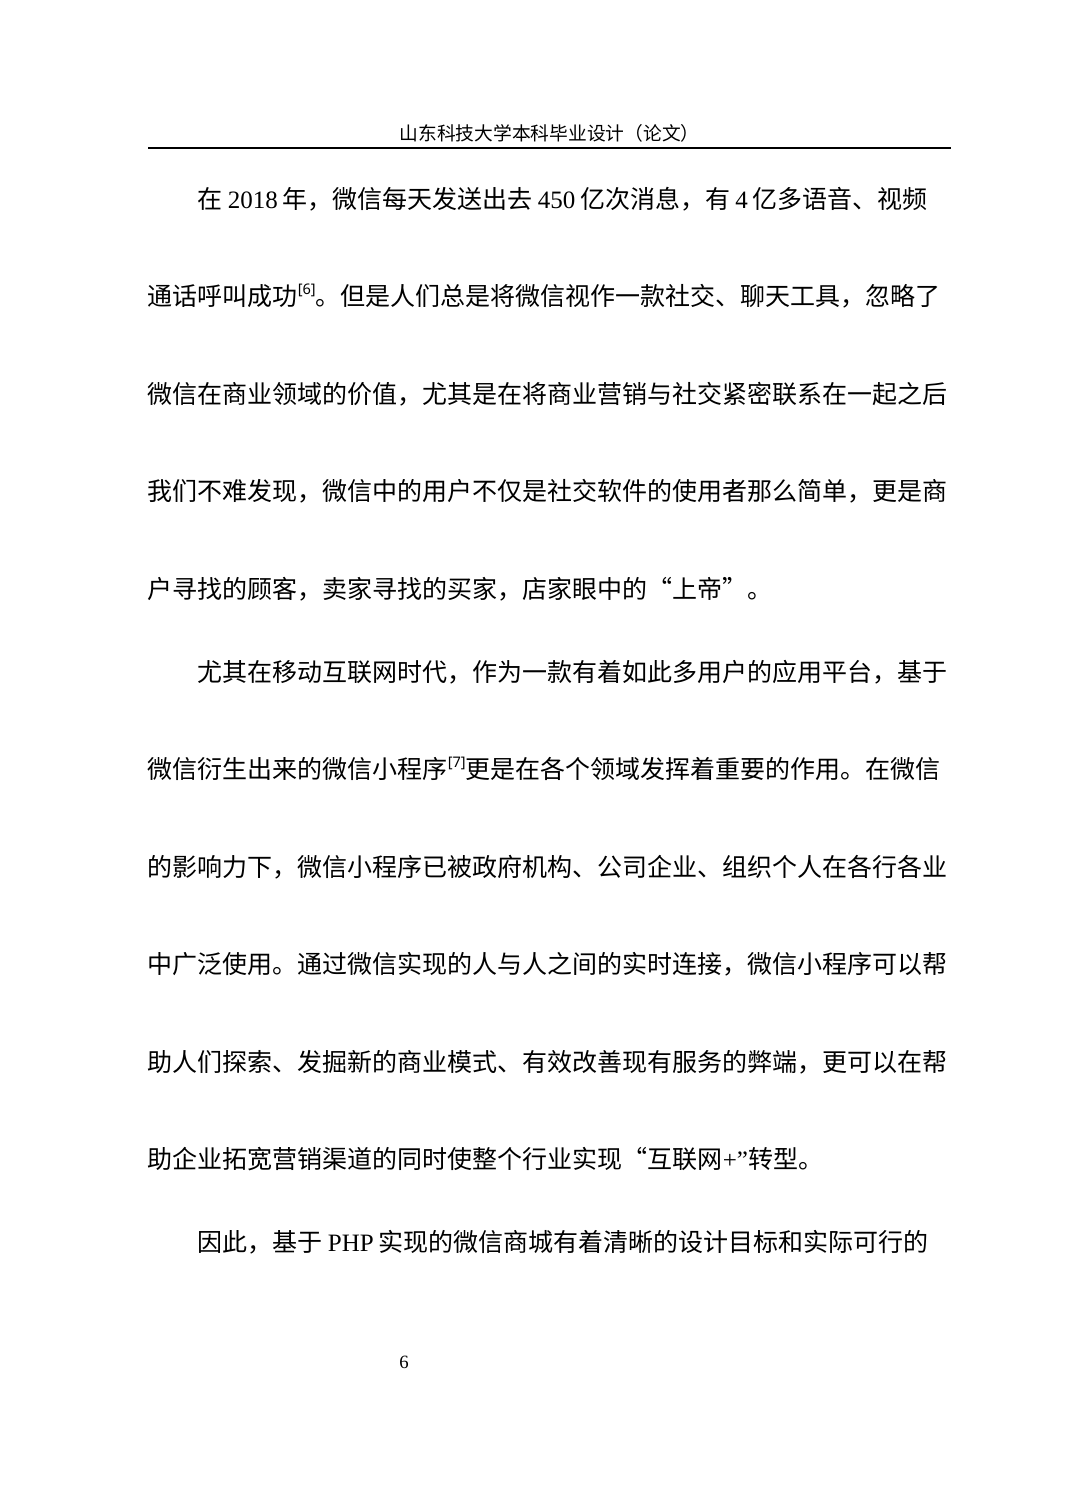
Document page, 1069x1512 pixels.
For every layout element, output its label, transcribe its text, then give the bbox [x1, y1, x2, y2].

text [148, 1208, 951, 1273]
text 尤其在移动互联网时代，作为一款有着如此多用户的应用平台，基于微信衍生出来的微信小程序[7]更是在各个领域发挥着重要的作用。在微信的影响力下，微信小程序已被政府机构、公司企业、组织个人在各行各业中广泛使用。通过微信实现的人与人之间的实时连接，微信小程序可以帮助人们探索、发掘新的商业模式、有效改善现有服务的弊端，更可以在帮助企业拓宽营销渠道的同时使整个行业实现“互联网+”转型。 [148, 638, 951, 1190]
text 在2018年，微信每天发送出去450亿次消息，有4亿多语音、视频通话呼叫成功[6]。但是人们总是将微信视作一款社交、聊天工具，忽略了微信在商业领域的价值，尤其是在将商业营销与社交紧密联系在一起之后我们不难发现，微信中的用户不仅是社交软件的使用者那么简单，更是商户寻找的顾客，卖家寻找的买家，店家眼中的“上帝”。 [148, 165, 951, 620]
